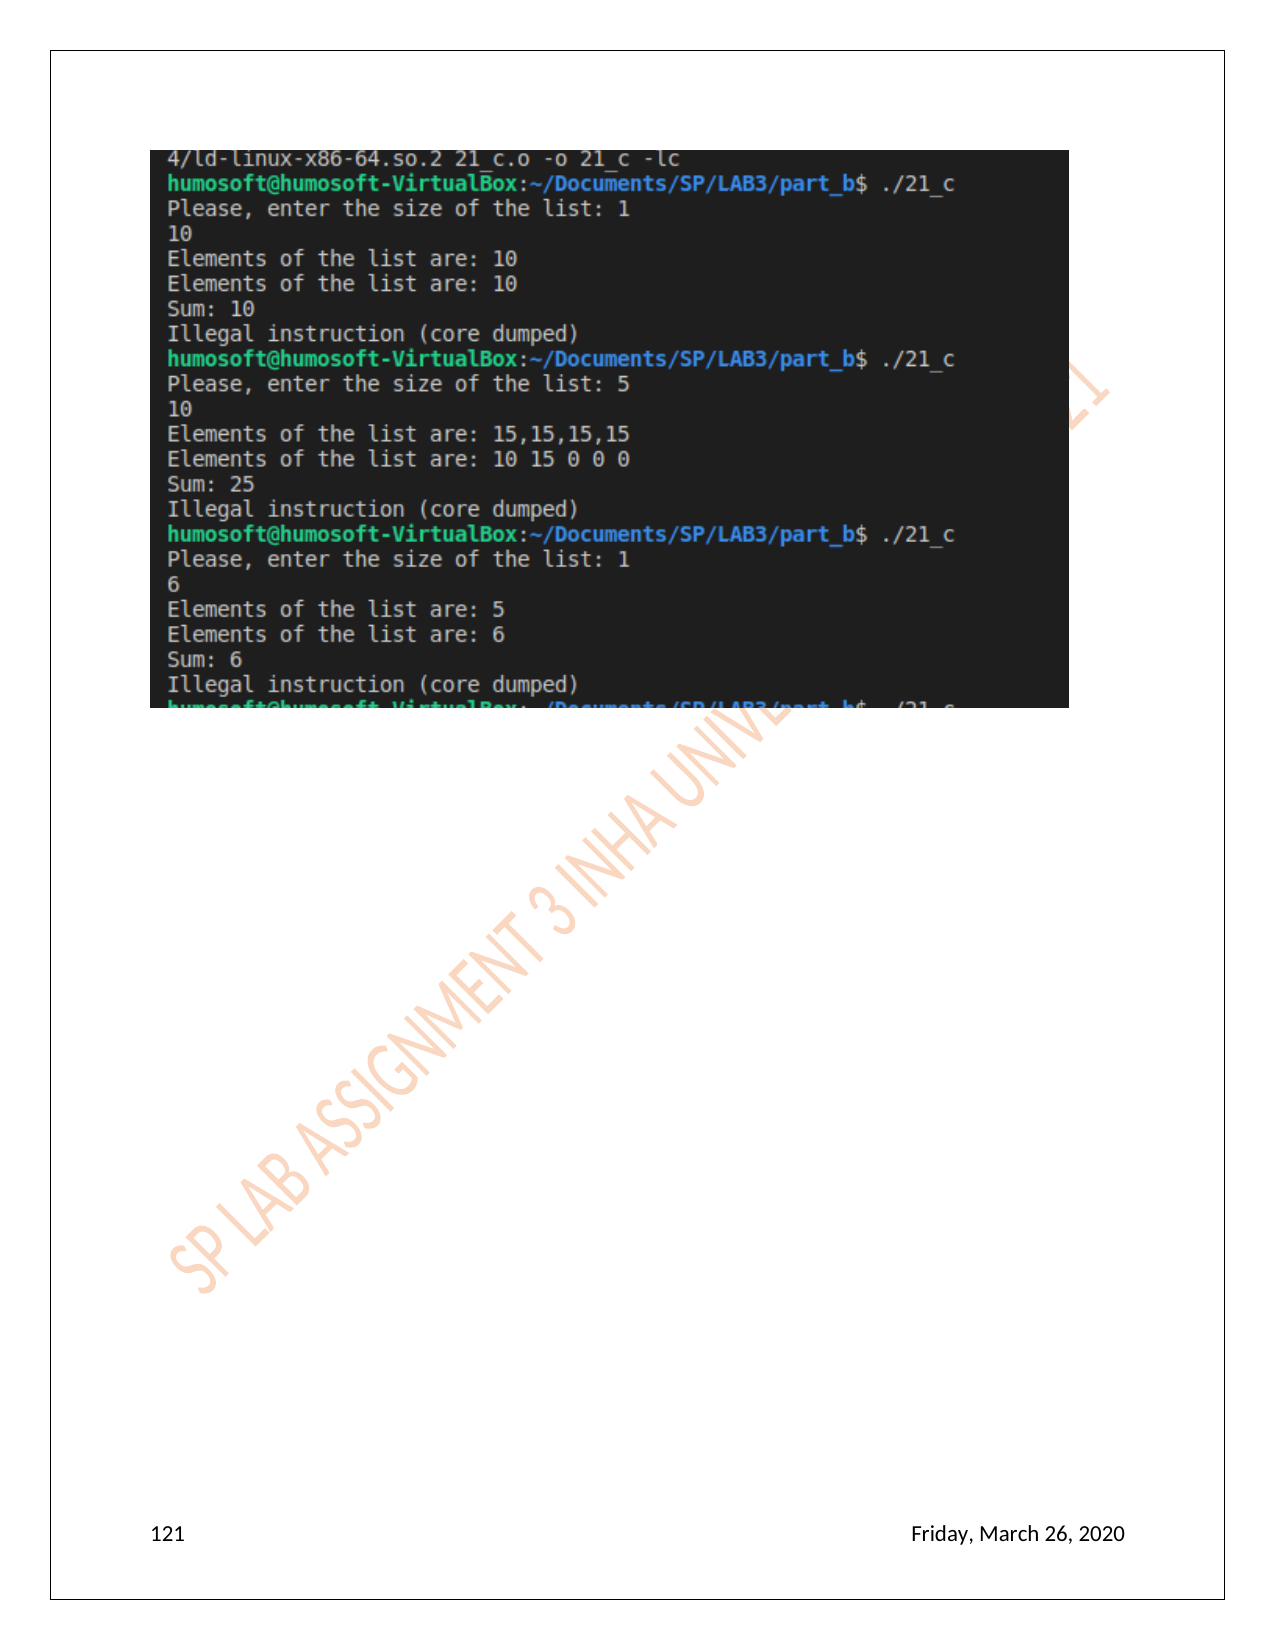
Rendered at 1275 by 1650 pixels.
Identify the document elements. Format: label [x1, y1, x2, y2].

picture [150, 150, 1069, 708]
